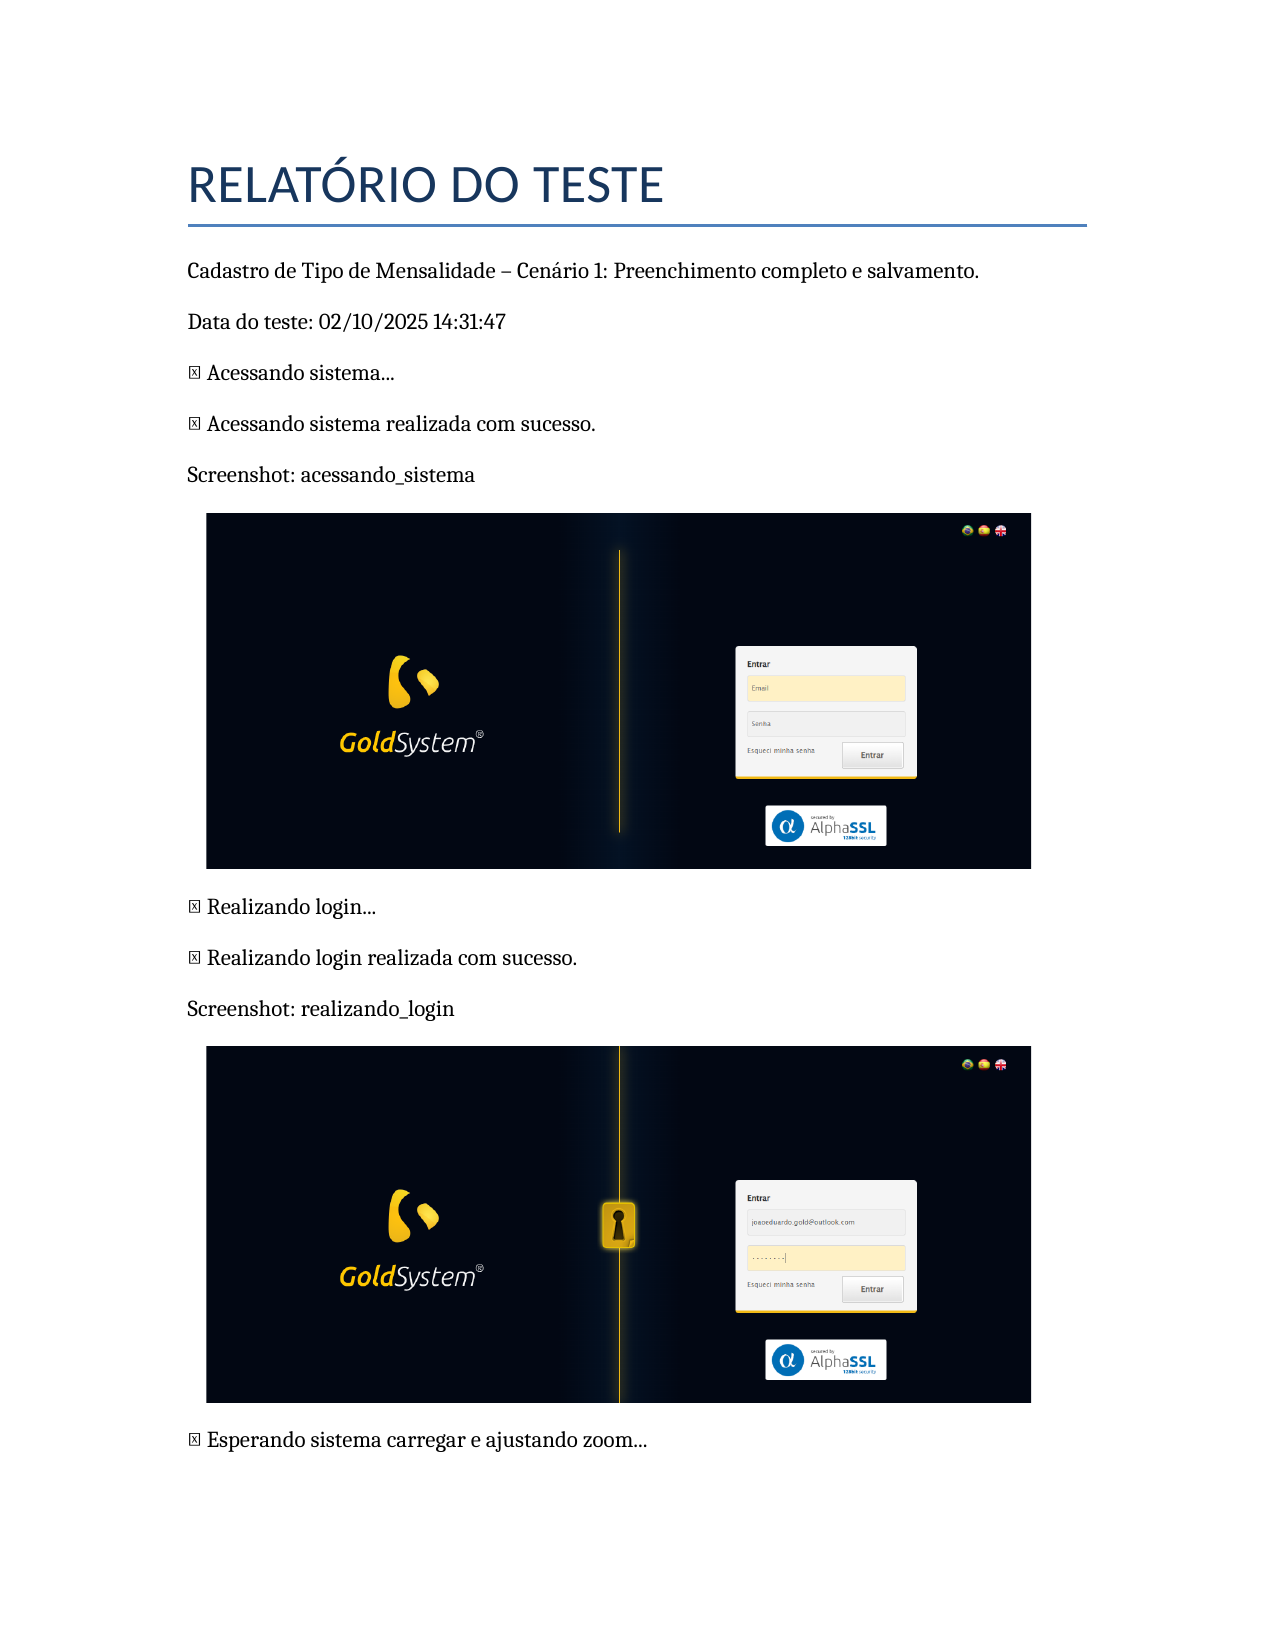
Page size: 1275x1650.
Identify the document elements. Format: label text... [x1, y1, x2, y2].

text Cadastro de Tipo de Mensalidade – Cenário 1: Preenchimento completo e salvamento. [187, 258, 1087, 284]
title RELATÓRIO DO TESTE [187, 150, 1087, 227]
picture [206, 513, 1032, 869]
text 🔄 Realizando login... [187, 893, 1087, 920]
text 🔄 Esperando sistema carregar e ajustando zoom... [187, 1427, 1087, 1453]
text Data do teste: 02/10/2025 14:31:47 [187, 309, 1087, 335]
picture [206, 1046, 1032, 1403]
text Screenshot: acessando_sistema [187, 462, 1087, 488]
text 🔄 Acessando sistema... [187, 360, 1087, 386]
text ✅ Realizando login realizada com sucesso. [187, 944, 1087, 971]
text Screenshot: realizando_login [187, 996, 1087, 1022]
text ✅ Acessando sistema realizada com sucesso. [187, 411, 1087, 437]
